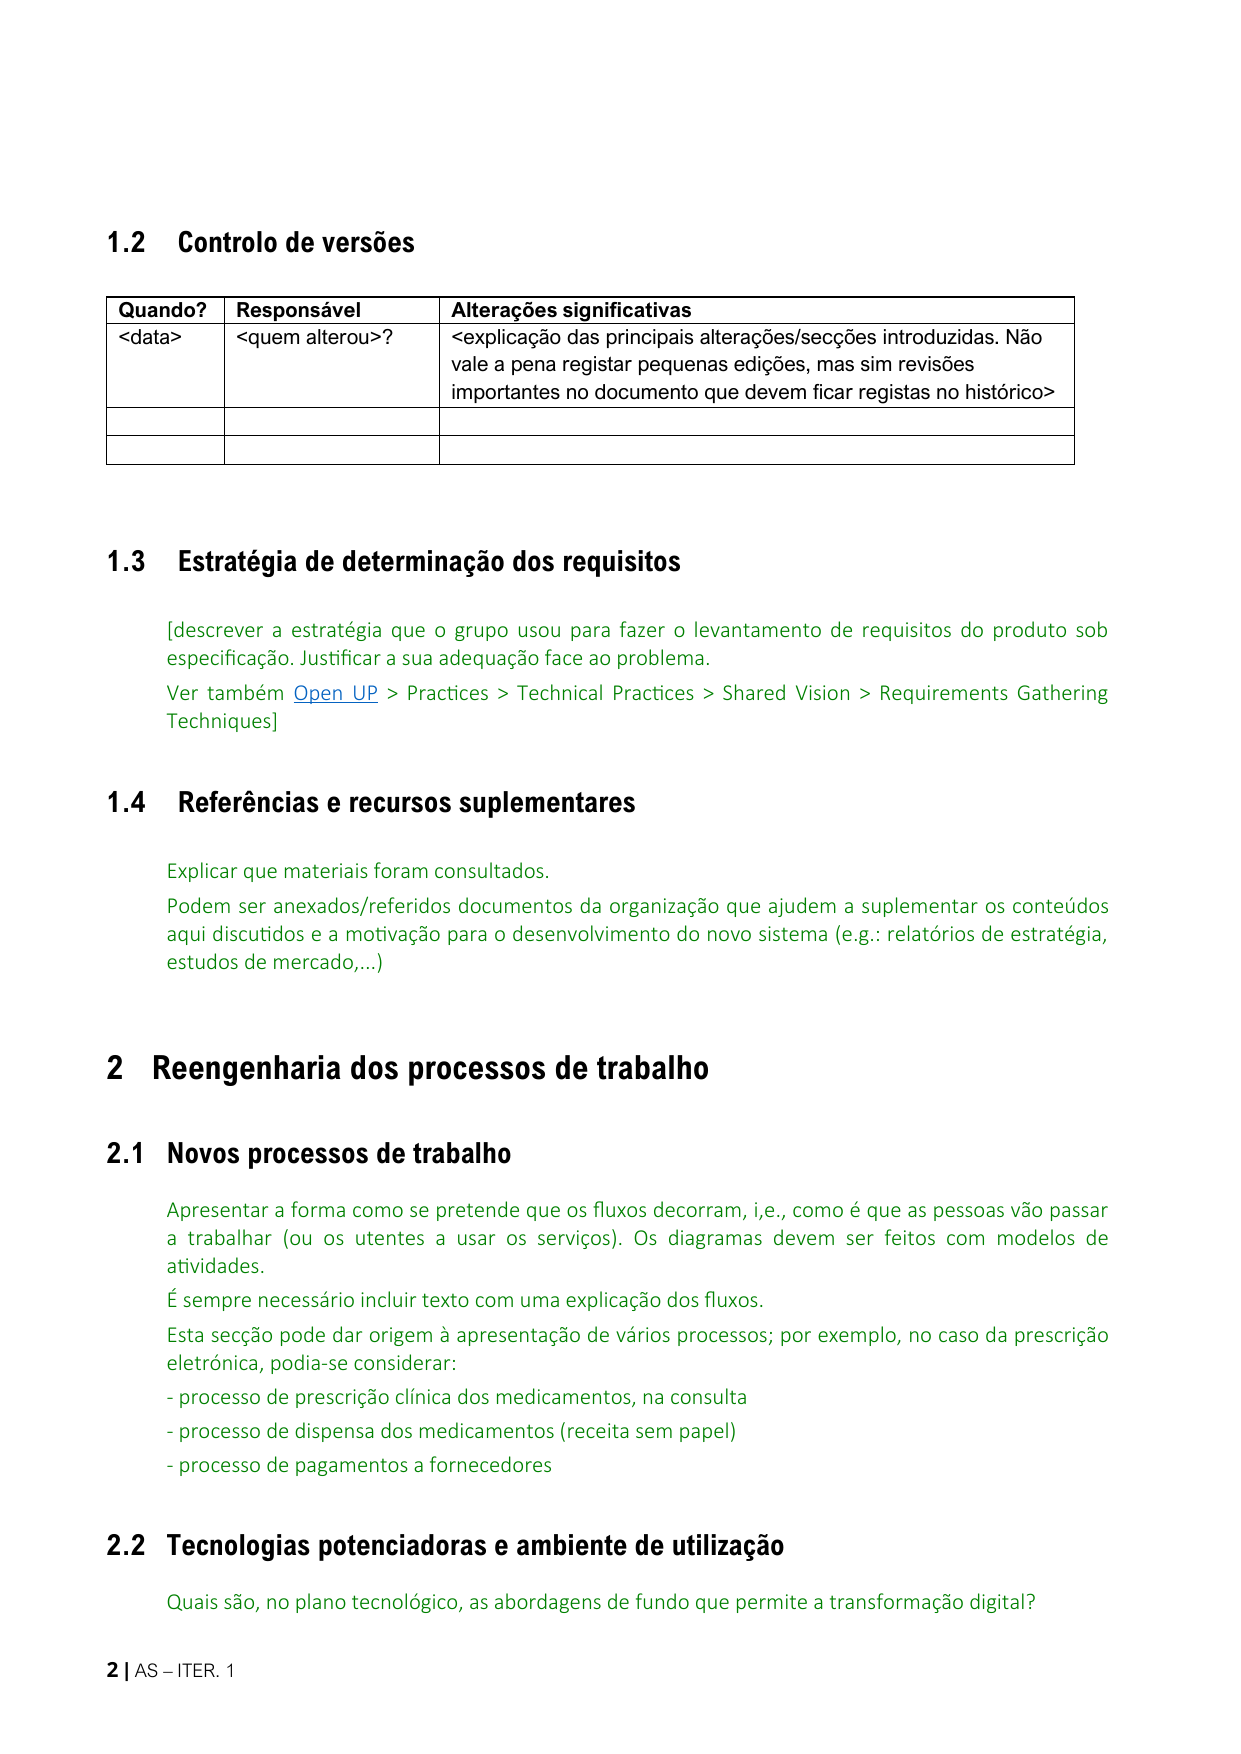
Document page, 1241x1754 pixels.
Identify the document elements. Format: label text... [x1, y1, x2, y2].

table_cell <quem alterou>? [225, 324, 439, 407]
text É sempre necessário incluir texto com uma explicação dos fluxos. [166, 1285, 1110, 1313]
text Quais são, no plano tecnológico, as abordagens de fundo que permite a transformação digital? [166, 1587, 1110, 1615]
text Apresentar a forma como se pretende que os fluxos decorram, i,e., como é que as pessoas vão passar a trabalhar (ou os utentes a usar os serviços). Os diagramas devem ser feitos com modelos de atividades. [166, 1195, 1110, 1279]
text - processo de dispensa dos medicamentos (receita sem papel) [166, 1416, 1110, 1444]
table_cell [440, 408, 1074, 435]
table_header Responsável [225, 298, 439, 323]
subtitle Reengenharia dos processos de trabalho [106, 1046, 1110, 1087]
table_header Quando? [107, 298, 224, 323]
table_cell [107, 408, 224, 435]
table_header Alterações significativas [440, 298, 1074, 323]
text - processo de pagamentos a fornecedores [166, 1451, 1110, 1478]
text Ver também Open UP > Practices > Technical Practices > Shared Vision > Requirements Gathering Techniques] [166, 678, 1110, 734]
subtitle Novos processos de trabalho [106, 1137, 1051, 1170]
subtitle Controlo de versões [106, 223, 1110, 259]
table_cell [440, 436, 1074, 464]
subtitle Referências e recursos suplementares [106, 784, 1110, 819]
text Explicar que materiais foram consultados. [166, 857, 1110, 885]
subtitle Estratégia de determinação dos requisitos [106, 543, 1110, 578]
table_cell [107, 436, 224, 464]
table_cell <data> [107, 324, 224, 407]
text Esta secção pode dar origem à apresentação de vários processos; por exemplo, no caso da prescrição eletrónica, podia-se considerar: [166, 1320, 1110, 1376]
text - processo de prescrição clínica dos medicamentos, na consulta [166, 1382, 1110, 1410]
text Podem ser anexados/referidos documentos da organização que ajudem a suplementar os conteúdos aqui discutidos e a motivação para o desenvolvimento do novo sistema (e.g.: relatórios de estratégia, estudos de mercado,...) [166, 891, 1110, 975]
text [descrever a estratégia que o grupo usou para fazer o levantamento de requisitos do produto sob especificação. Justificar a sua adequação face ao problema. [166, 616, 1110, 672]
table_cell [225, 408, 439, 435]
subtitle Tecnologias potenciadoras e ambiente de utilização [106, 1528, 1051, 1562]
table_cell [225, 436, 439, 464]
table_cell <explicação das principais alterações/secções introduzidas. Não vale a pena registar pequenas edições, mas sim revisões importantes no documento que devem ficar registas no histórico> [440, 324, 1074, 407]
